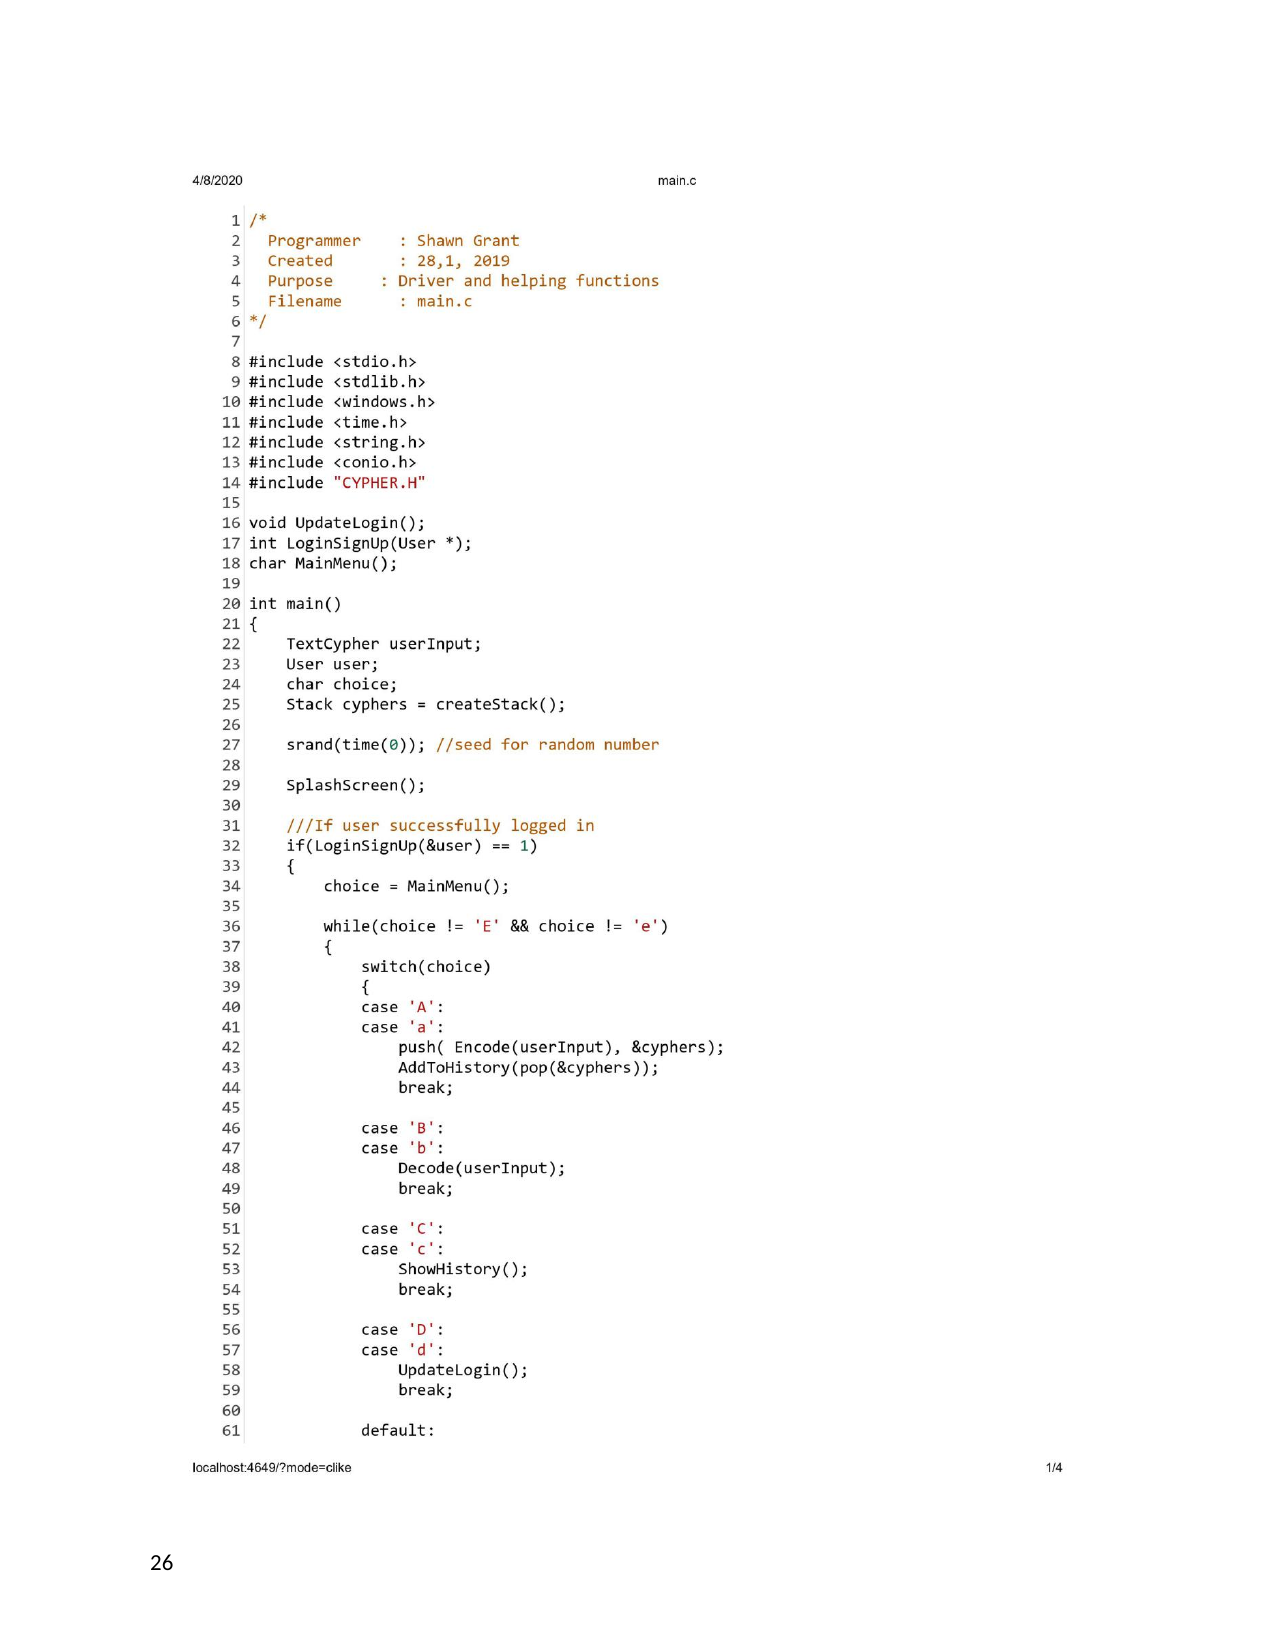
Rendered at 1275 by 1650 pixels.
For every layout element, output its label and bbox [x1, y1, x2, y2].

picture [150, 150, 1105, 1499]
